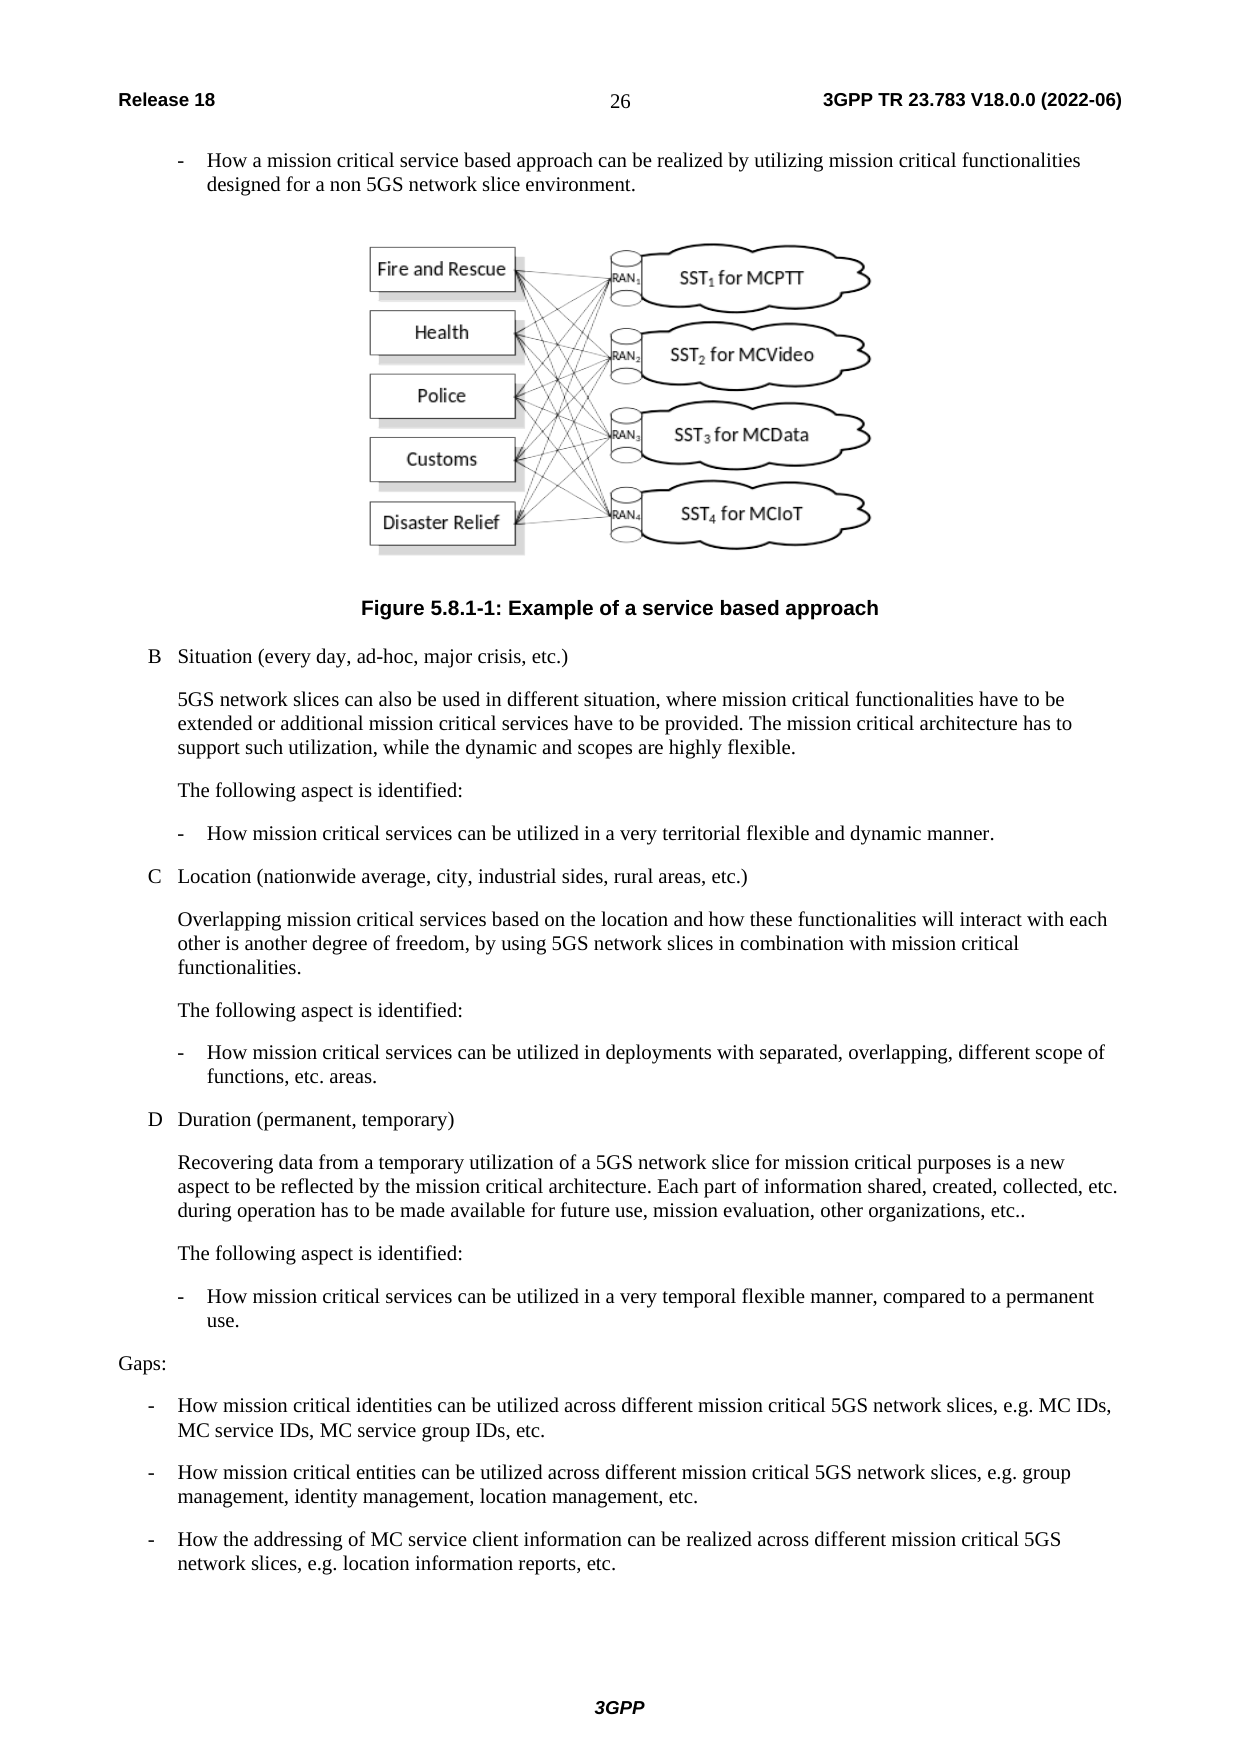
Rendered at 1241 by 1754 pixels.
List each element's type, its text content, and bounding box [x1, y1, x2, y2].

text The following aspect is identified: [177, 1241, 1122, 1265]
text C Location (nationwide average, city, industrial sides, rural areas, etc.) [148, 864, 1122, 888]
text Overlapping mission critical services based on the location and how these functionalities will interact with each other is another degree of freedom, by using 5GS network slices in combination with mission critical functionalities. [177, 907, 1122, 979]
text D Duration (permanent, temporary) [148, 1107, 1122, 1131]
text The following aspect is identified: [177, 778, 1122, 802]
text - How a mission critical service based approach can be realized by utilizing mission critical functionalities designed for a non 5GS network slice environment. [177, 147, 1122, 196]
text Recovering data from a temporary utilization of a 5GS network slice for mission critical purposes is a new aspect to be reflected by the mission critical architecture. Each part of information shared, created, collected, etc. during operation has to be made available for future use, mission evaluation, other organizations, etc.. [177, 1150, 1122, 1222]
text - How mission critical services can be utilized in a very temporal flexible manner, compared to a permanent use. [177, 1284, 1122, 1332]
text - How mission critical services can be utilized in a very territorial flexible and dynamic manner. [177, 821, 1122, 845]
text 5GS network slices can also be used in different situation, where mission critical functionalities have to be extended or additional mission critical services have to be provided. The mission critical architecture has to support such utilization, while the dynamic and scopes are highly flexible. [177, 687, 1122, 759]
text Figure 5.8.1-1: Example of a service based approach [118, 595, 1122, 619]
text - How mission critical entities can be utilized across different mission critical 5GS network slices, e.g. group management, identity management, location management, etc. [148, 1460, 1122, 1508]
text - How mission critical services can be utilized in deployments with separated, overlapping, different scope of functions, etc. areas. [177, 1040, 1122, 1088]
text Gaps: [118, 1351, 1122, 1375]
text B Situation (every day, ad-hoc, major crisis, etc.) [148, 644, 1122, 668]
text The following aspect is identified: [177, 997, 1122, 1022]
text - How mission critical identities can be utilized across different mission critical 5GS network slices, e.g. MC IDs, MC service IDs, MC service group IDs, etc. [148, 1393, 1122, 1442]
text - How the addressing of MC service client information can be realized across different mission critical 5GS network slices, e.g. location information reports, etc. [148, 1527, 1122, 1575]
